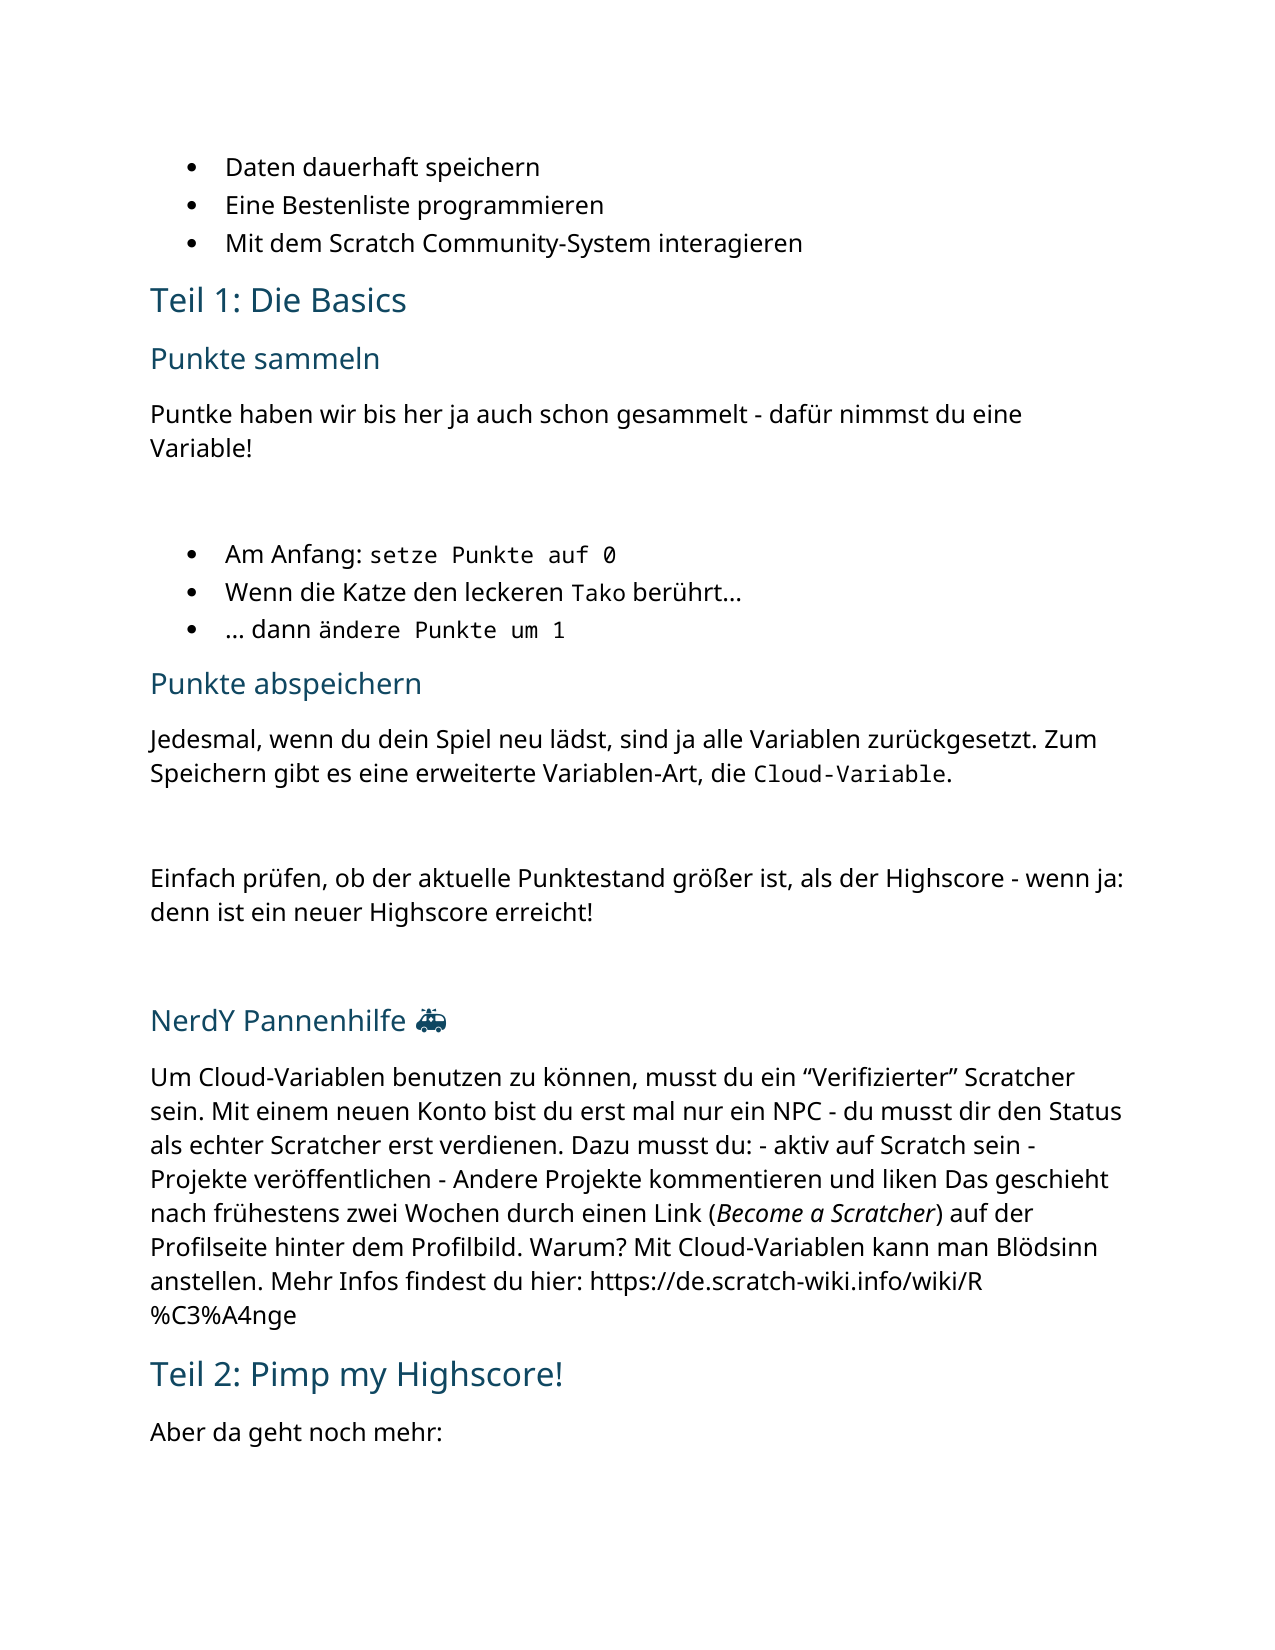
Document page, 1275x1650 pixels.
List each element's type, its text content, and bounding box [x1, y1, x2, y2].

subtitle Punkte sammeln [150, 338, 1125, 378]
text Puntke haben wir bis her ja auch schon gesammelt - dafür nimmst du eine Variable! [150, 397, 1125, 465]
list Mit dem Scratch Community-System interagieren [187, 226, 1125, 260]
subtitle NerdY Pannenhilfe 🚑 [150, 1001, 1125, 1040]
subtitle Teil 2: Pimp my Highscore! [150, 1350, 1125, 1396]
text Aber da geht noch mehr: [150, 1414, 1125, 1449]
list Daten dauerhaft speichern [187, 150, 1125, 184]
list … dann ändere Punkte um 1 [187, 612, 1125, 646]
subtitle Teil 1: Die Basics [150, 276, 1125, 322]
text Um Cloud-Variablen benutzen zu können, musst du ein “Verifizierter” Scratcher sein. Mit einem neuen Konto bist du erst mal nur ein NPC - du musst dir den Status als echter Scratcher erst verdienen. Dazu musst du: - aktiv auf Scratch sein - Projekte veröffentlichen - Andere Projekte kommentieren und liken Das geschieht nach frühestens zwei Wochen durch einen Link (Become a Scratcher) auf der Profilseite hinter dem Profilbild. Warum? Mit Cloud-Variablen kann man Blödsinn anstellen. Mehr Infos findest du hier: https://de.scratch-wiki.info/wiki/R%C3%A4nge [150, 1059, 1125, 1332]
text Einfach prüfen, ob der aktuelle Punktestand größer ist, als der Highscore - wenn ja: denn ist ein neuer Highscore erreicht! [150, 861, 1125, 929]
list Eine Bestenliste programmieren [187, 188, 1125, 222]
subtitle Punkte abspeichern [150, 663, 1125, 703]
list Wenn die Katze den leckeren Tako berührt… [187, 574, 1125, 608]
text Jedesmal, wenn du dein Spiel neu lädst, sind ja alle Variablen zurückgesetzt. Zum Speichern gibt es eine erweiterte Variablen-Art, die Cloud-Variable. [150, 721, 1125, 789]
list Am Anfang: setze Punkte auf 0 [187, 537, 1125, 571]
